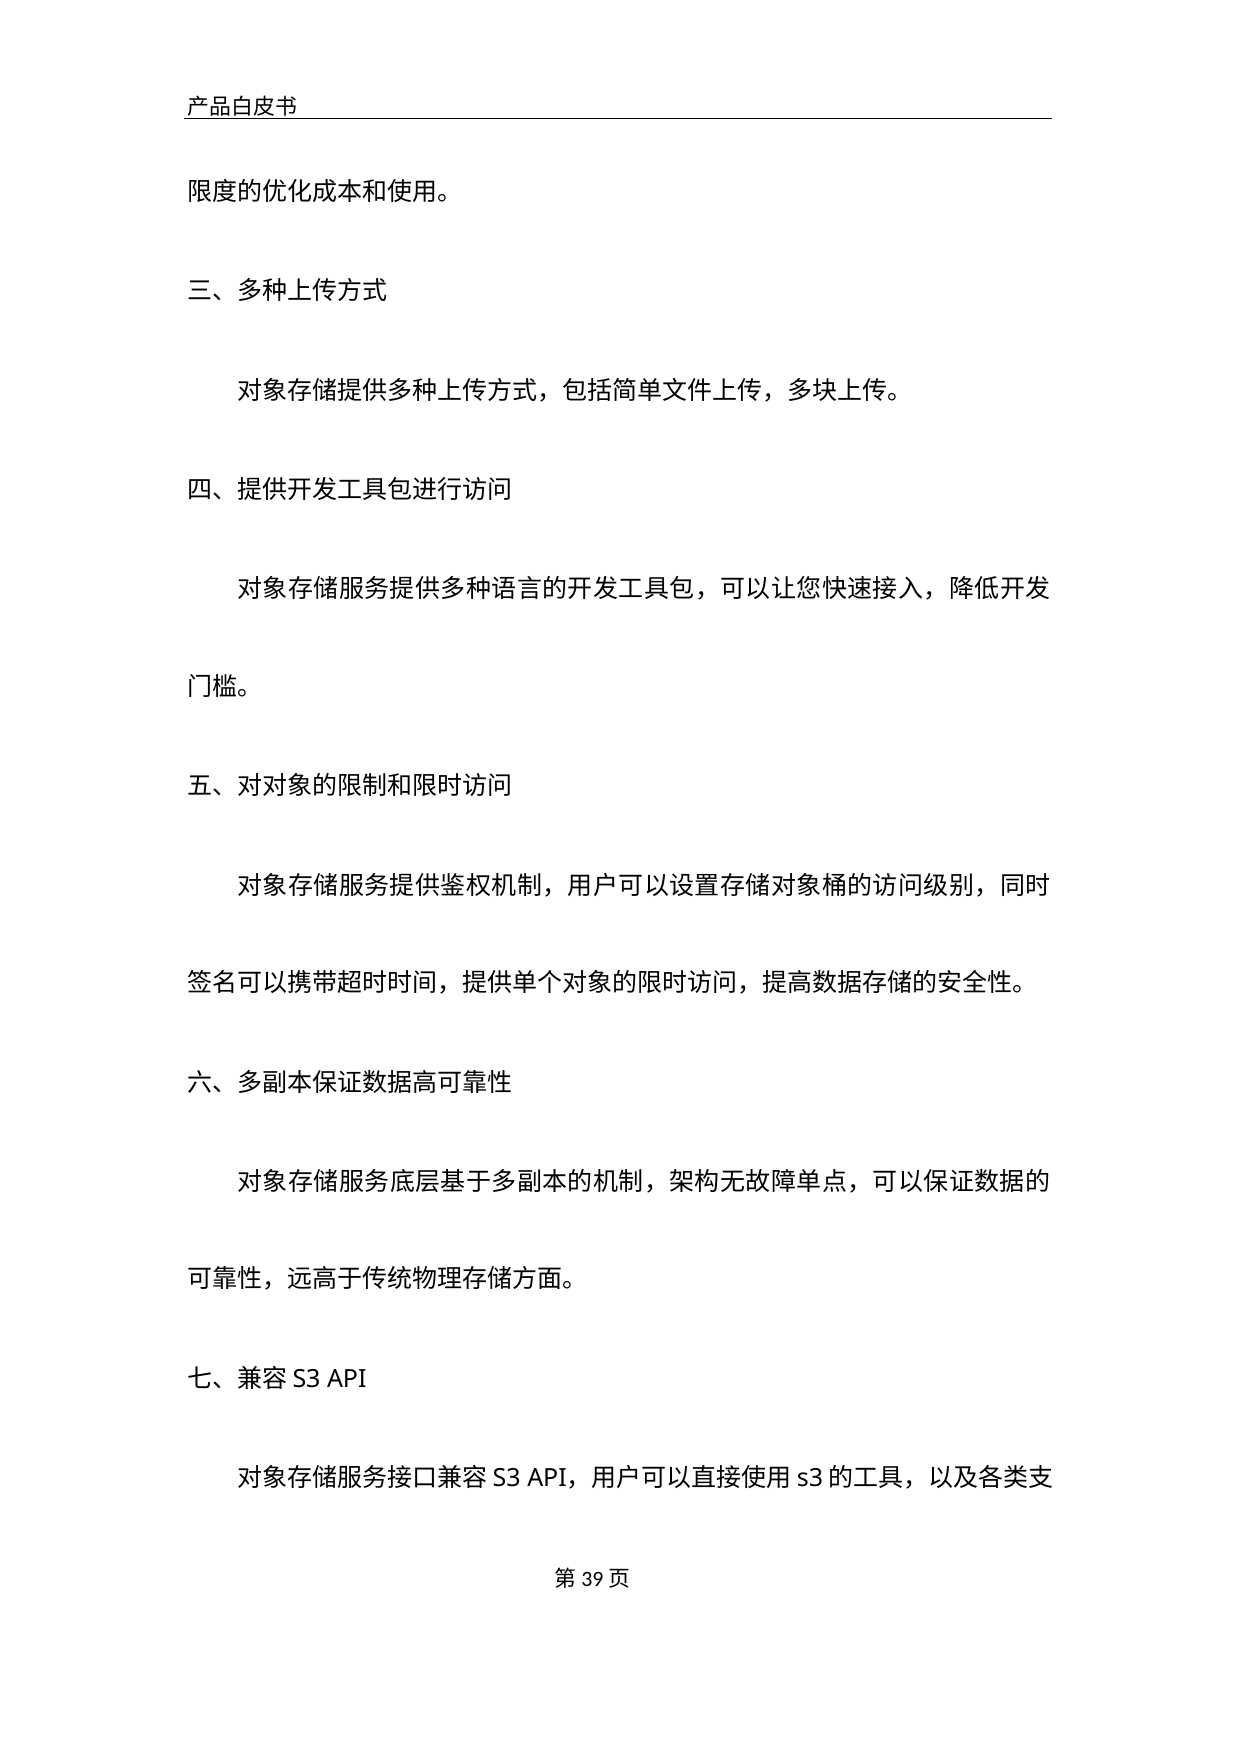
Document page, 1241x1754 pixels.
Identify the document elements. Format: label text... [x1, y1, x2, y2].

list 提供开发工具包进行访问 [187, 455, 1031, 520]
list 多副本保证数据高可靠性 [187, 1048, 1031, 1113]
text 对象存储服务提供鉴权机制，用户可以设置存储对象桶的访问级别，同时签名可以携带超时时间，提供单个对象的限时访问，提高数据存储的安全性。 [187, 851, 1053, 1013]
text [187, 157, 1053, 222]
text 对象存储提供多种上传方式，包括简单文件上传，多块上传。 [187, 356, 1053, 421]
text 对象存储服务底层基于多副本的机制，架构无故障单点，可以保证数据的可靠性，远高于传统物理存储方面。 [187, 1147, 1053, 1309]
list 对对象的限制和限时访问 [187, 751, 1031, 816]
text 对象存储服务提供多种语言的开发工具包，可以让您快速接入，降低开发门槛。 [187, 554, 1053, 717]
list 兼容S3 API [187, 1344, 1031, 1409]
list 多种上传方式 [187, 256, 1031, 321]
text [187, 1443, 1053, 1508]
